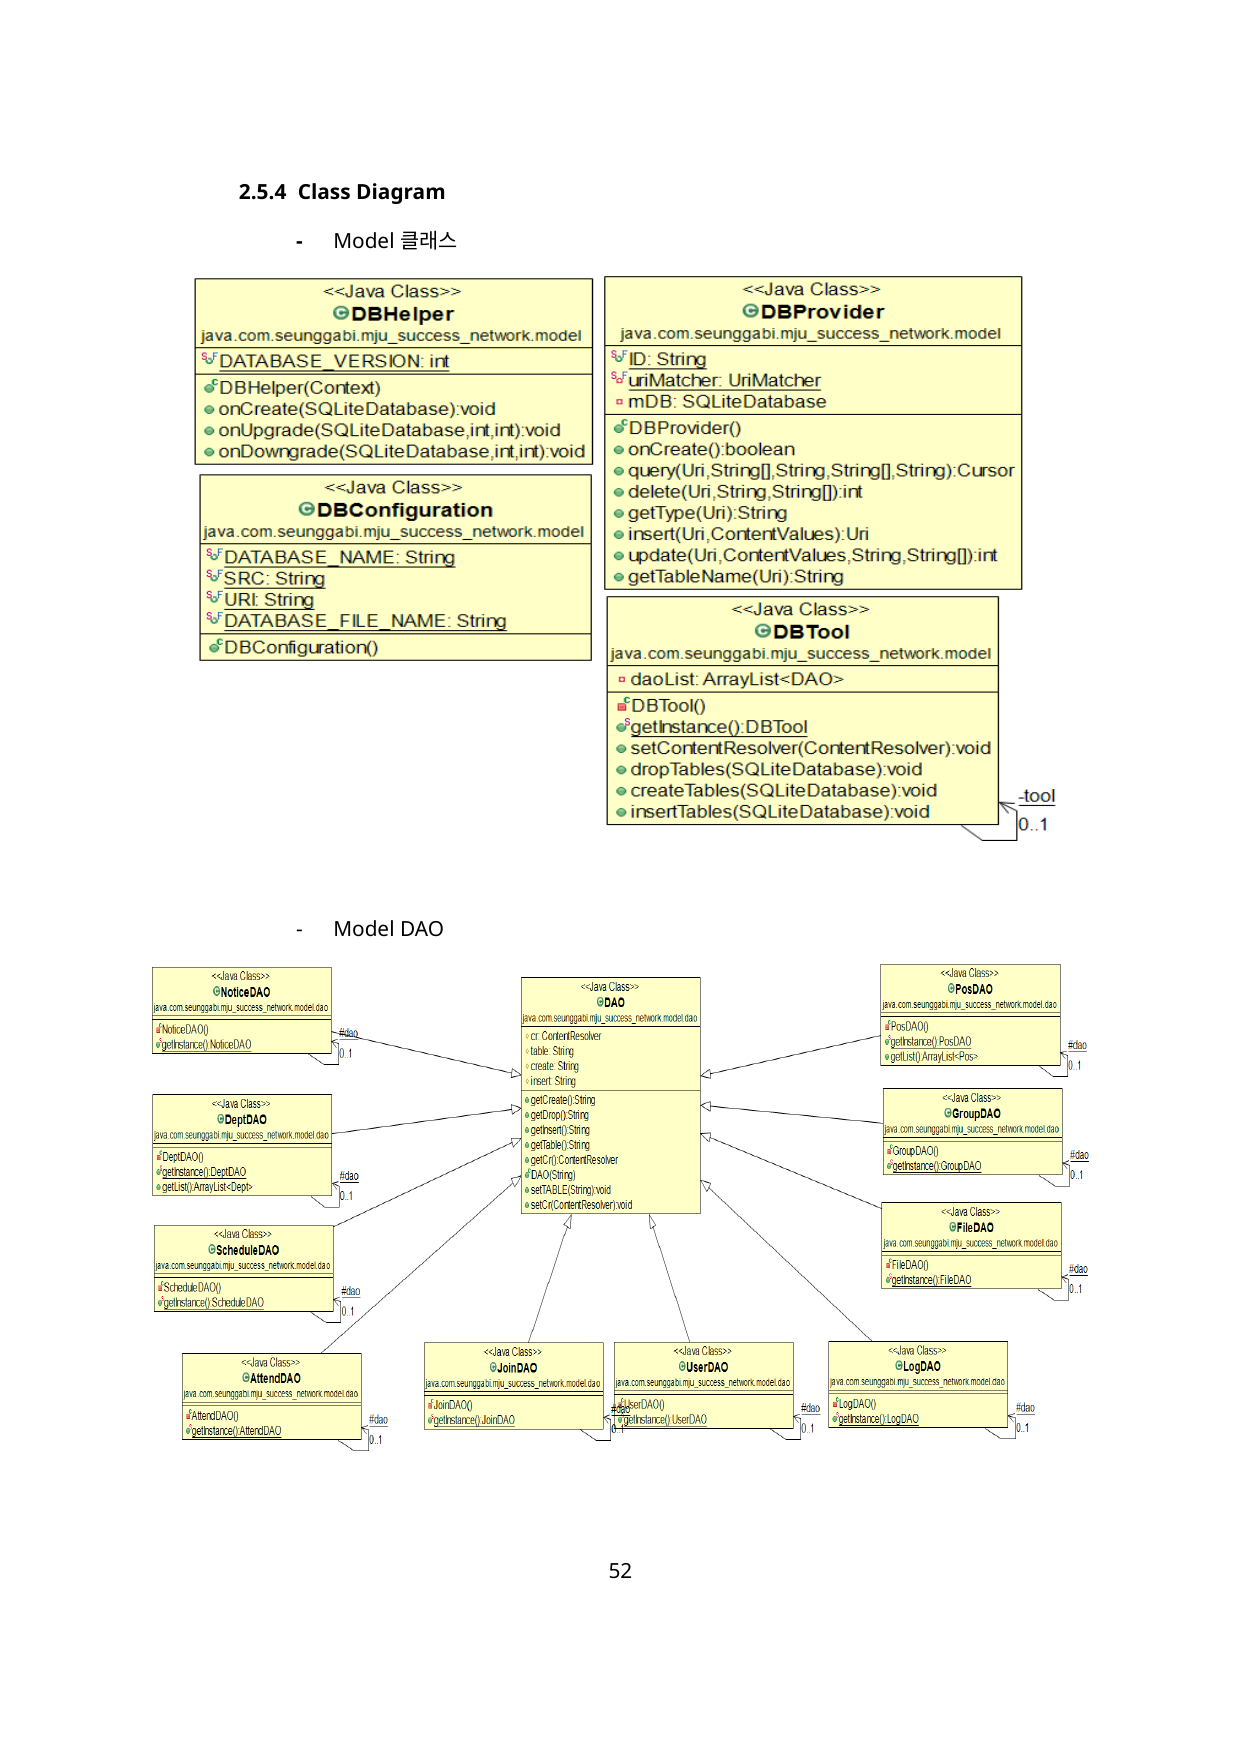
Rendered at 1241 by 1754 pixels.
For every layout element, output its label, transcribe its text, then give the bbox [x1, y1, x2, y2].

text Model DAO [296, 914, 1090, 942]
picture [150, 961, 1089, 1451]
picture [191, 273, 1058, 841]
list Class Diagram [239, 177, 1090, 206]
text Model 클래스 [296, 224, 1090, 255]
